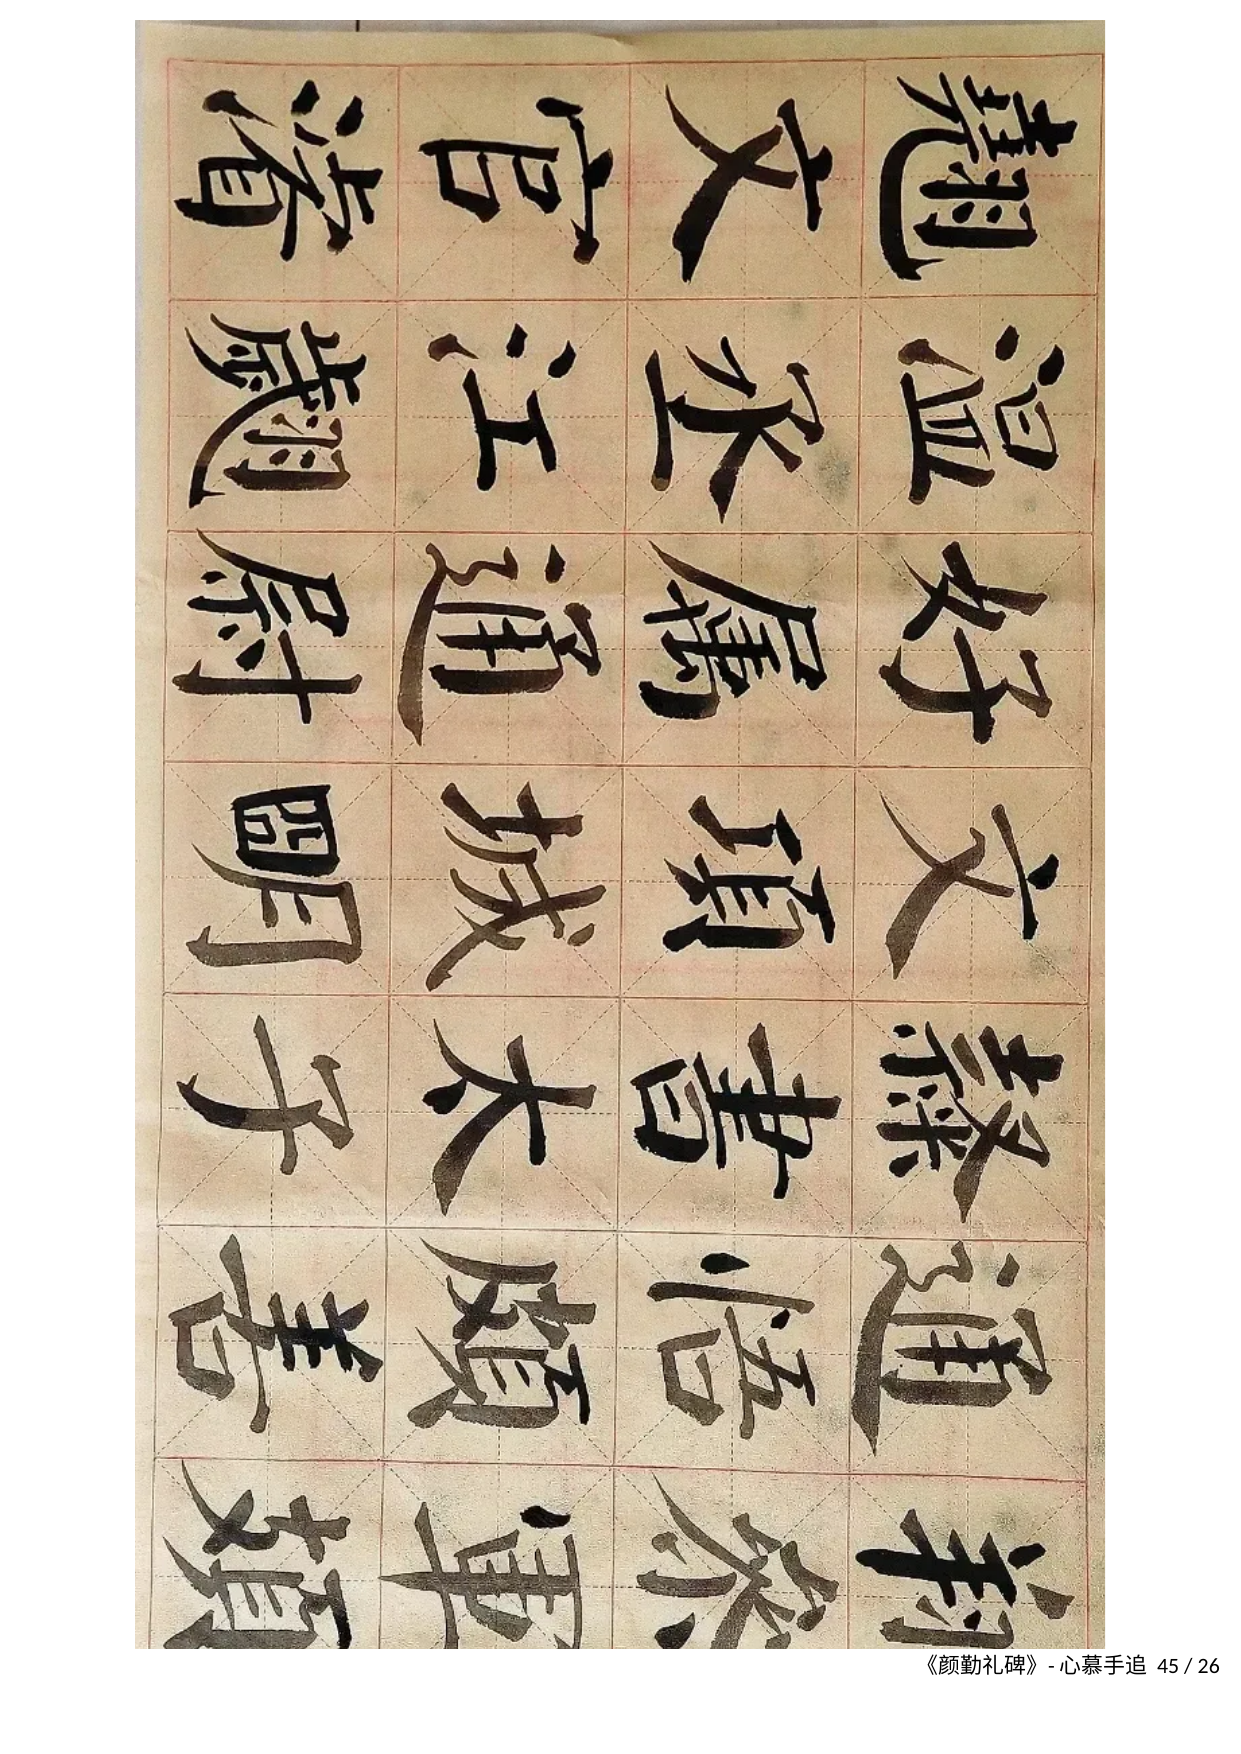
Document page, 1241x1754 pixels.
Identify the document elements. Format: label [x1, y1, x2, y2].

picture [135, 20, 1105, 1649]
